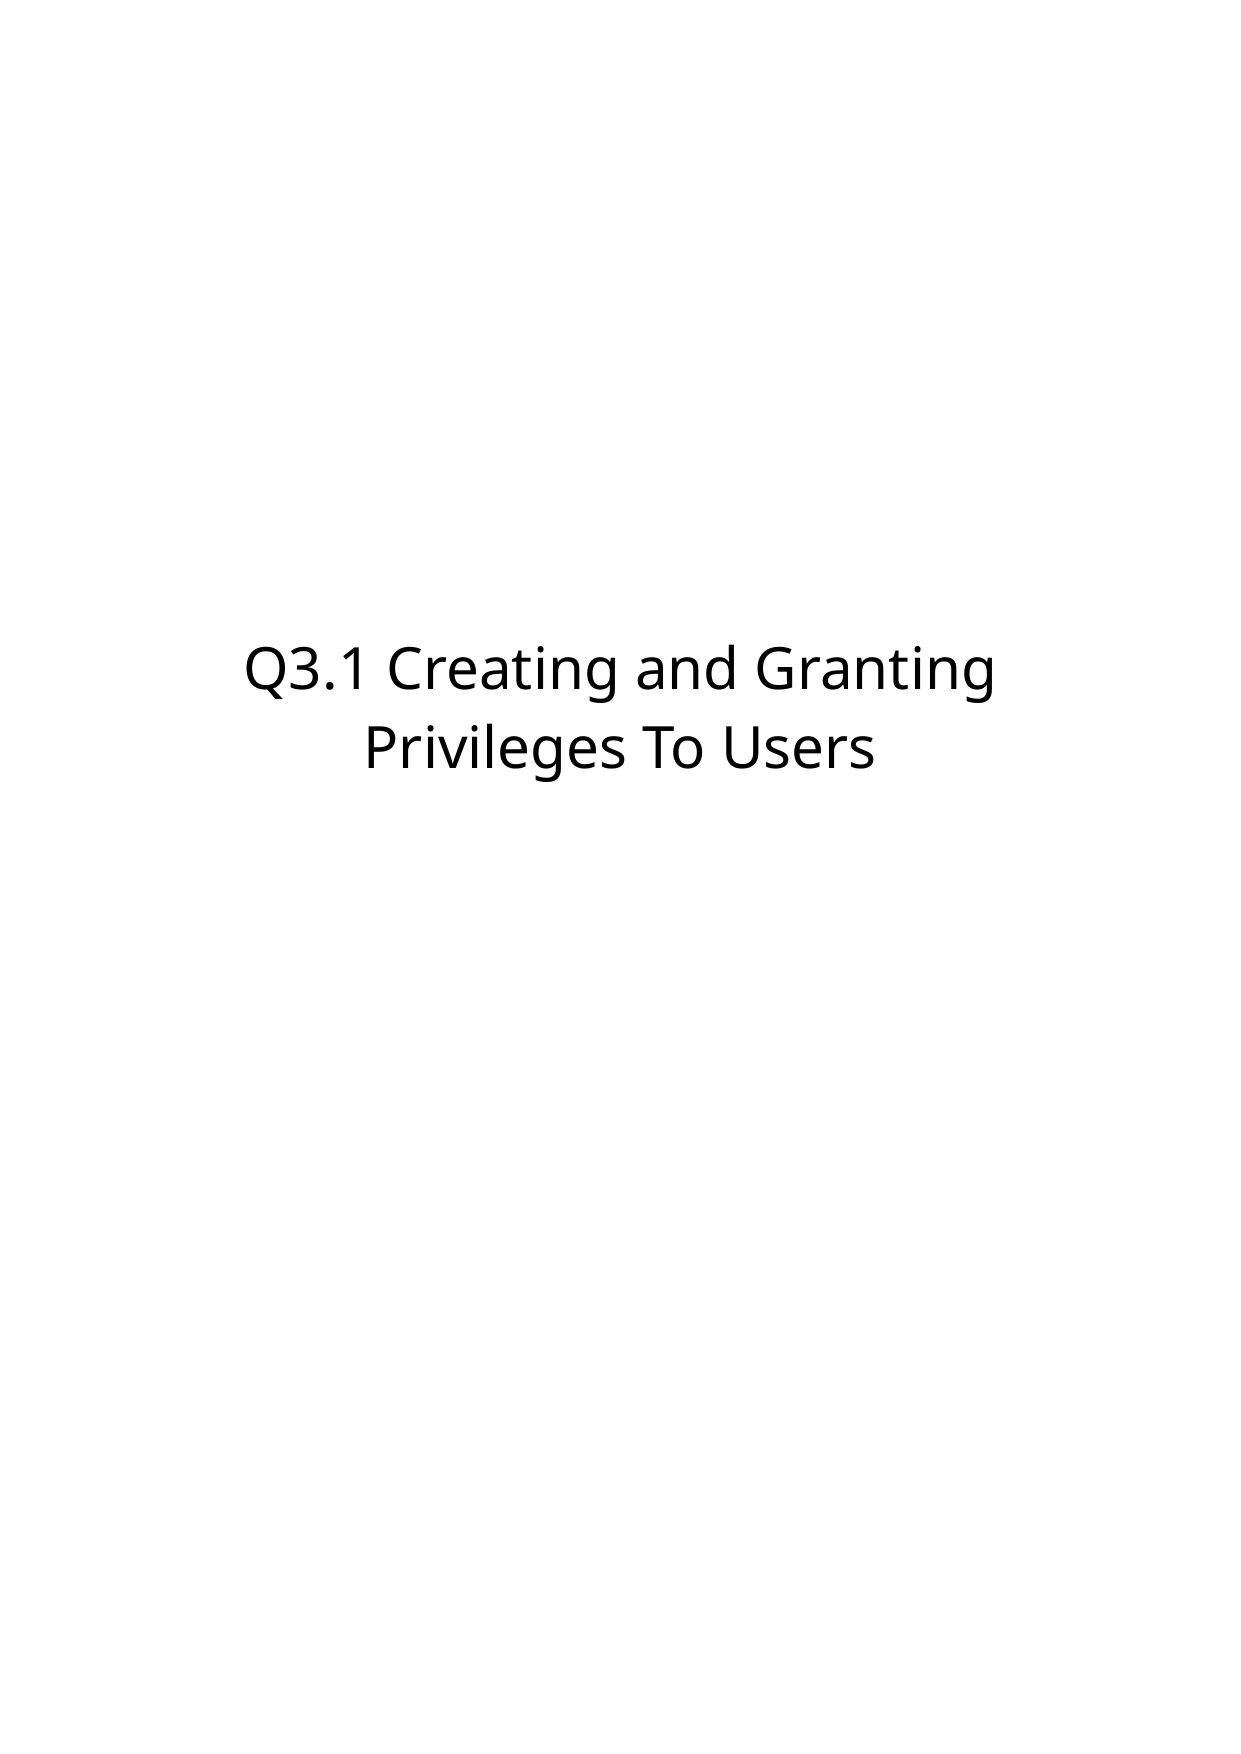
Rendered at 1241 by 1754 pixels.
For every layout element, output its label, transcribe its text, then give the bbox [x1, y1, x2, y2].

text Q3.1 Creating and Granting Privileges To Users [150, 627, 1090, 786]
